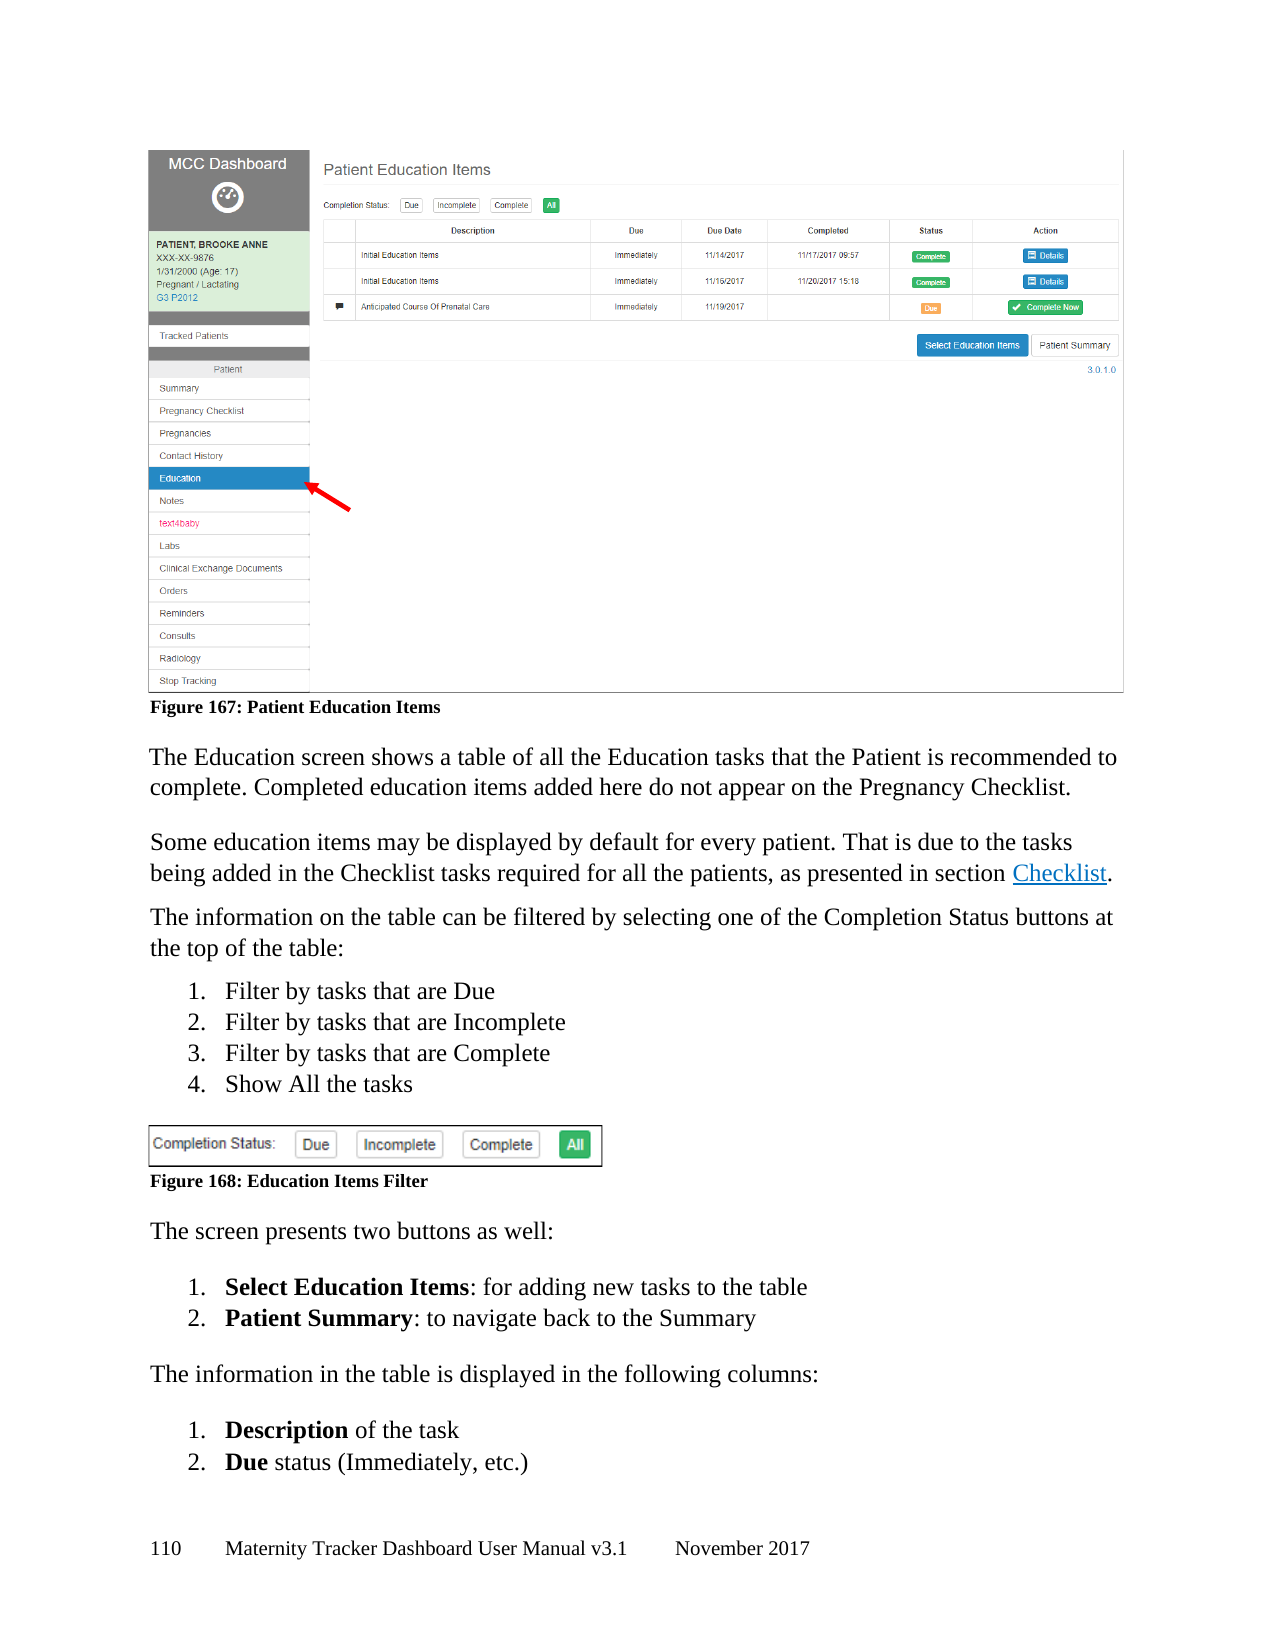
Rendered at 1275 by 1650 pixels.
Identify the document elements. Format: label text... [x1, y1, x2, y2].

list Due status (Immediately, etc.) [187, 1447, 1125, 1475]
list Select Education Items: for adding new tasks to the table [187, 1272, 1125, 1301]
list Filter by tasks that are Incomplete [187, 1007, 1125, 1036]
list Patient Summary: to navigate back to the Summary [187, 1303, 1125, 1332]
text The screen presents two buttons as well: [150, 1216, 1125, 1245]
list Show All the tasks [187, 1069, 1125, 1098]
text The Education screen shows a table of all the Education tasks that the Patient is recommended to complete. Completed education items added here do not appear on the Pregnancy Checklist. [148, 742, 1125, 801]
picture [148, 1125, 603, 1167]
text The information in the table is displayed in the following columns: [150, 1359, 1125, 1388]
text Some education items may be displayed by default for every patient. That is due to the tasks being added in the Checklist tasks required for all the patients, as presented in section Checklist. [150, 827, 1125, 887]
list Description of the task [187, 1416, 1125, 1444]
text Figure 168: Education Items Filter [150, 1170, 1125, 1191]
text Figure 167: Patient Education Items [150, 696, 1125, 717]
list Filter by tasks that are Due [187, 976, 1125, 1005]
list Filter by tasks that are Complete [187, 1038, 1125, 1067]
text The information on the table can be filtered by selecting one of the Completion Status buttons at the top of the table: [150, 902, 1125, 962]
picture [148, 150, 1124, 693]
